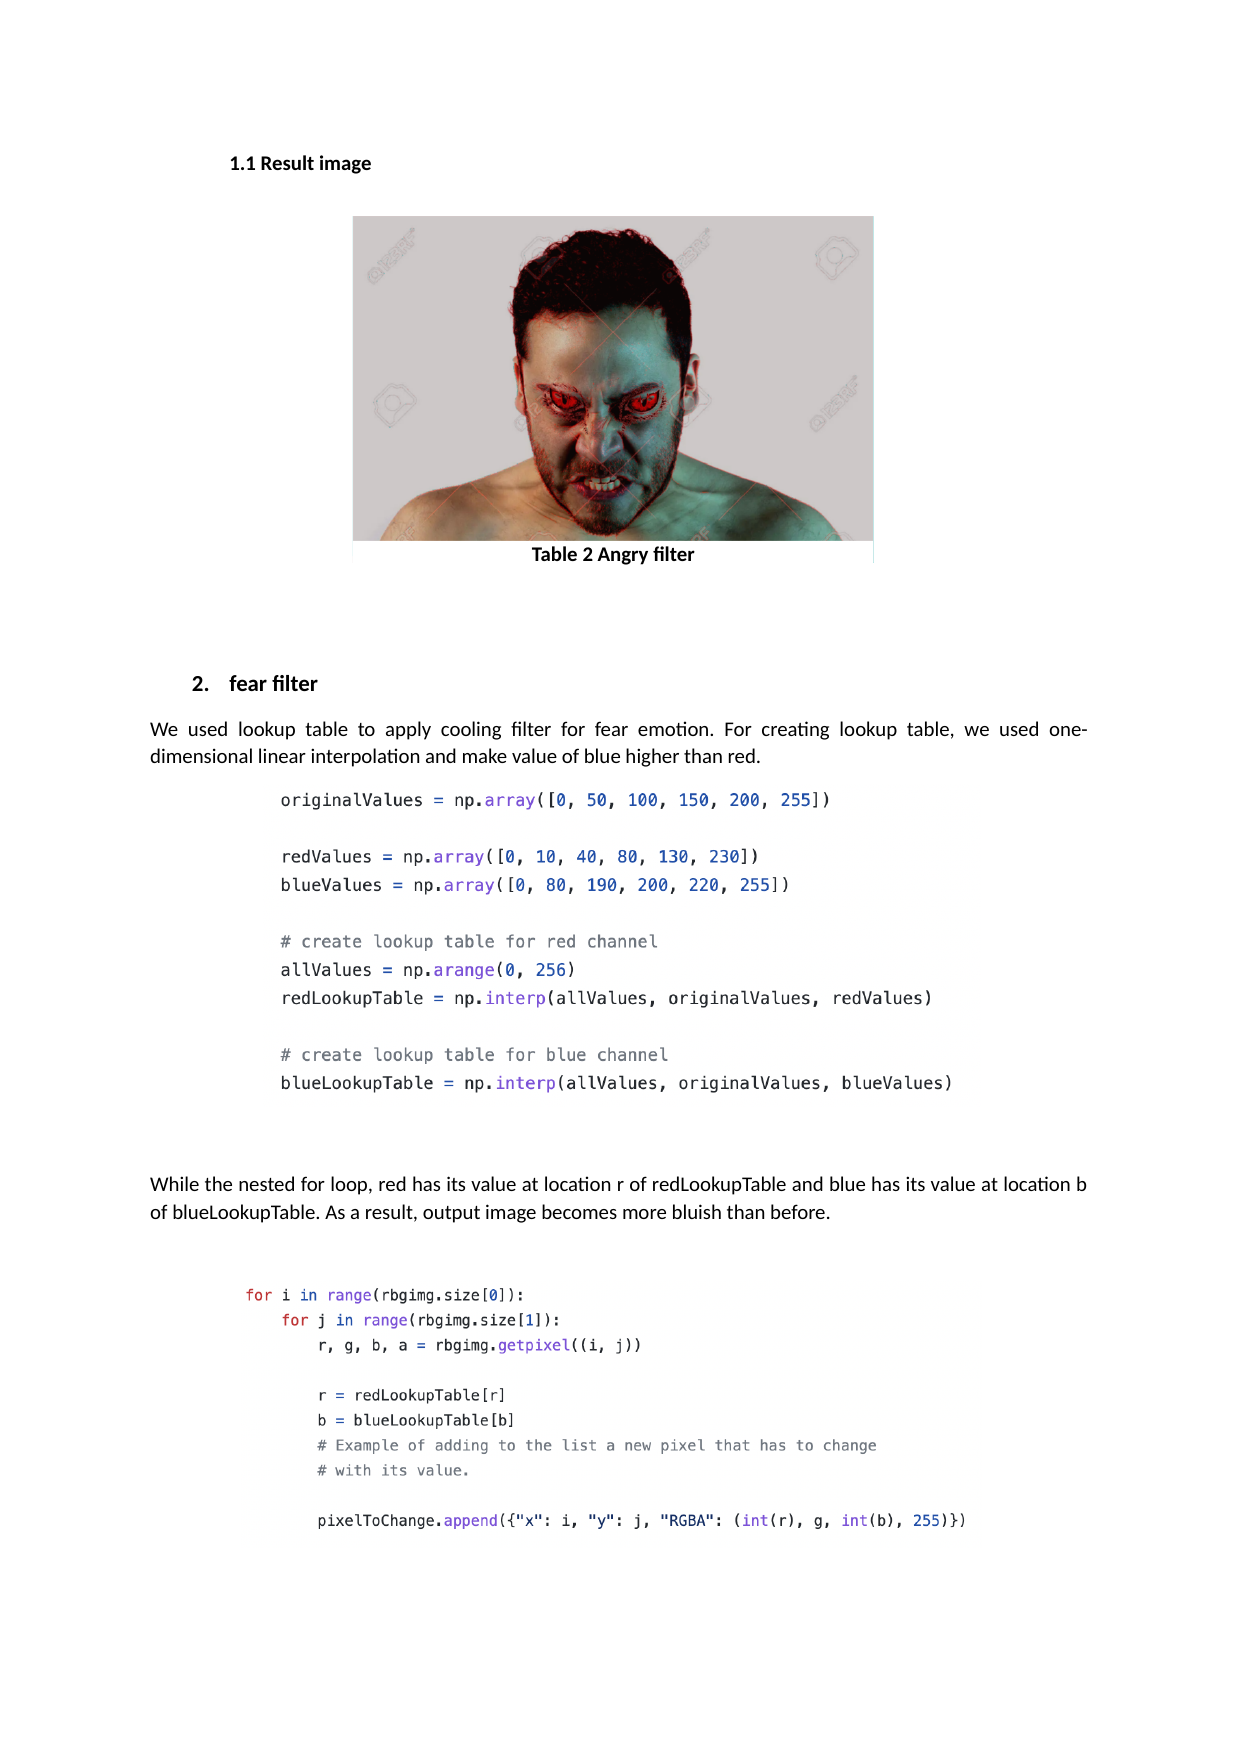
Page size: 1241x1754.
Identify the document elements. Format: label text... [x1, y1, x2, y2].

text While the nested for loop, red has its value at location r of redLookupTable and blue has its value at location b of blueLookupTable. As a result, output image becomes more bluish than before. [150, 1172, 1090, 1224]
picture [352, 216, 874, 540]
list fear filter [192, 669, 1090, 697]
picture [262, 784, 982, 1107]
text We used lookup table to apply cooling filter for fear emotion. For creating lookup table, we used one-dimensional linear interpolation and make value of blue higher than red. [150, 716, 1090, 769]
list 1.1 Result image [229, 150, 1090, 175]
picture [241, 1280, 982, 1548]
